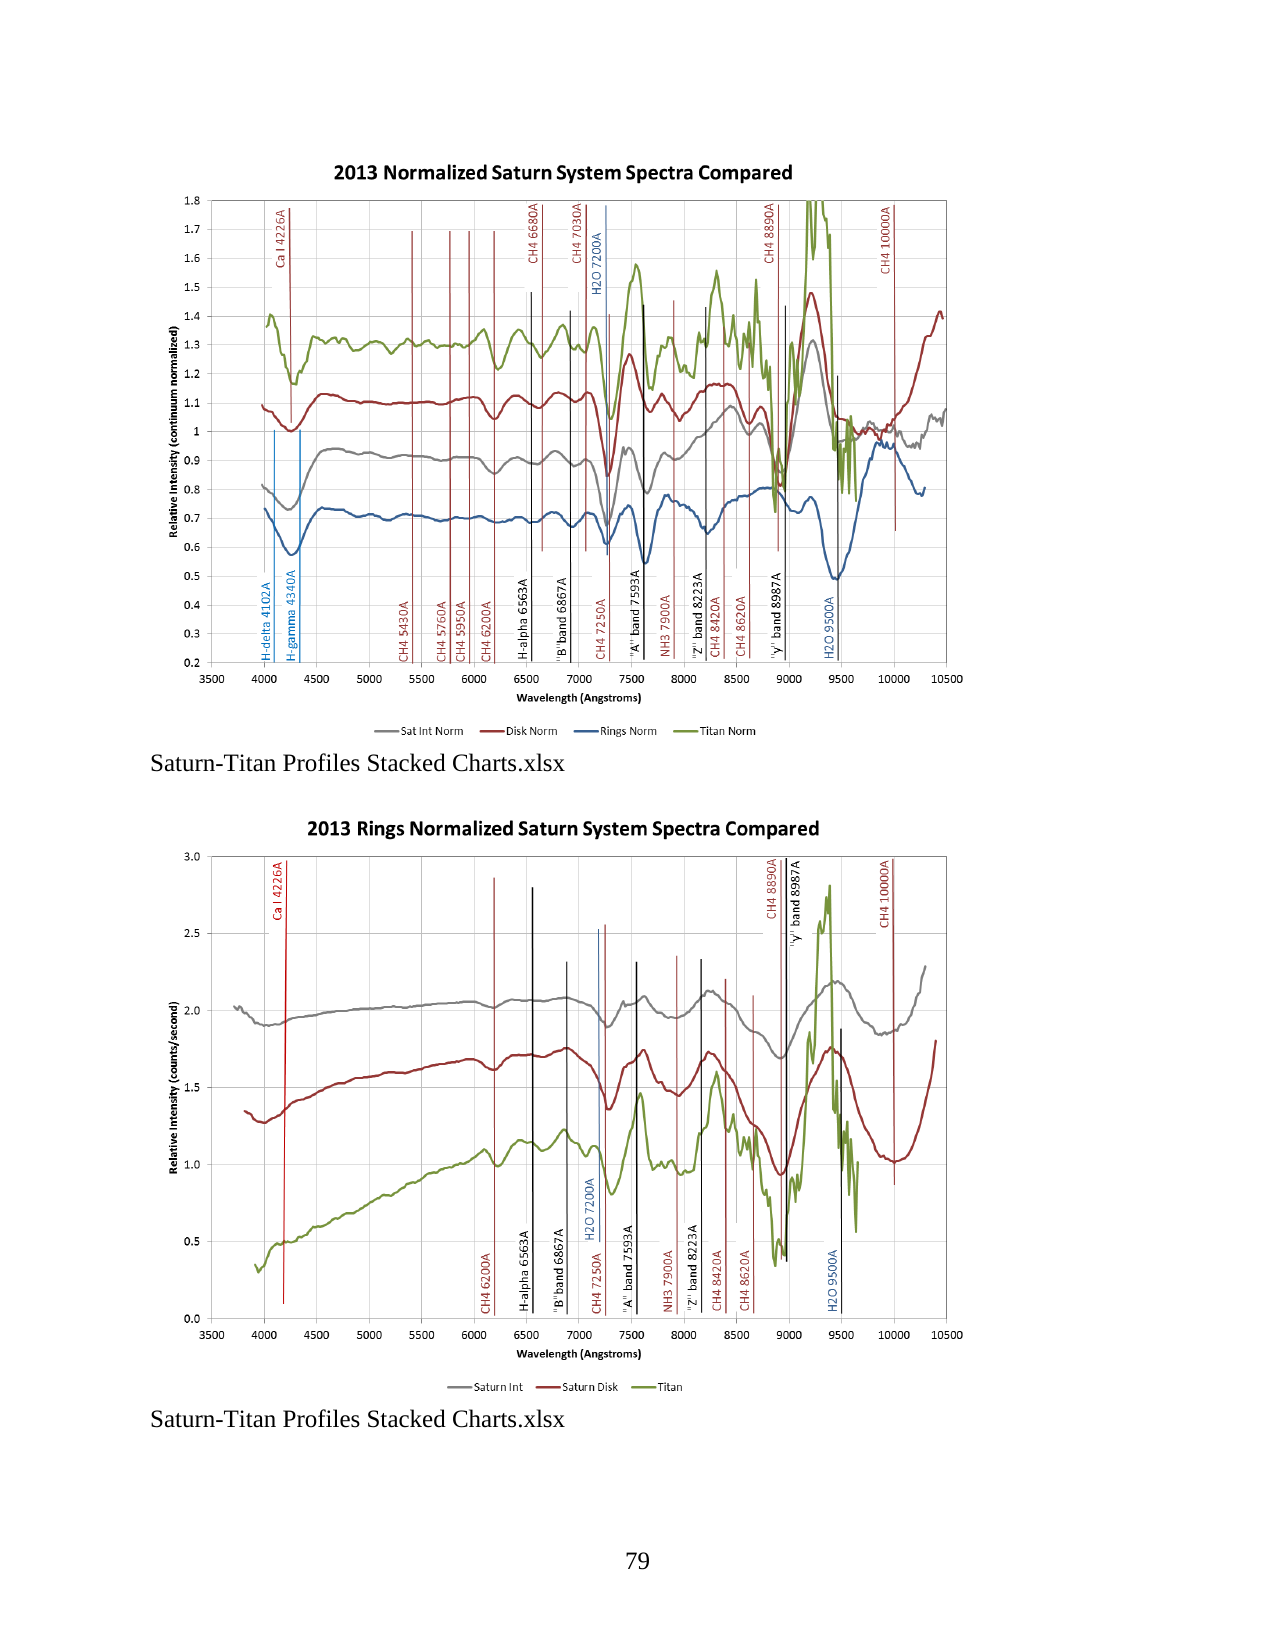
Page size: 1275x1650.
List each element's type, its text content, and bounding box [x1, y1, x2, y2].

picture [150, 806, 976, 1405]
picture [150, 150, 976, 749]
text Saturn-Titan Profiles Stacked Charts.xlsx [150, 748, 1125, 777]
text Saturn-Titan Profiles Stacked Charts.xlsx [150, 1404, 1125, 1433]
